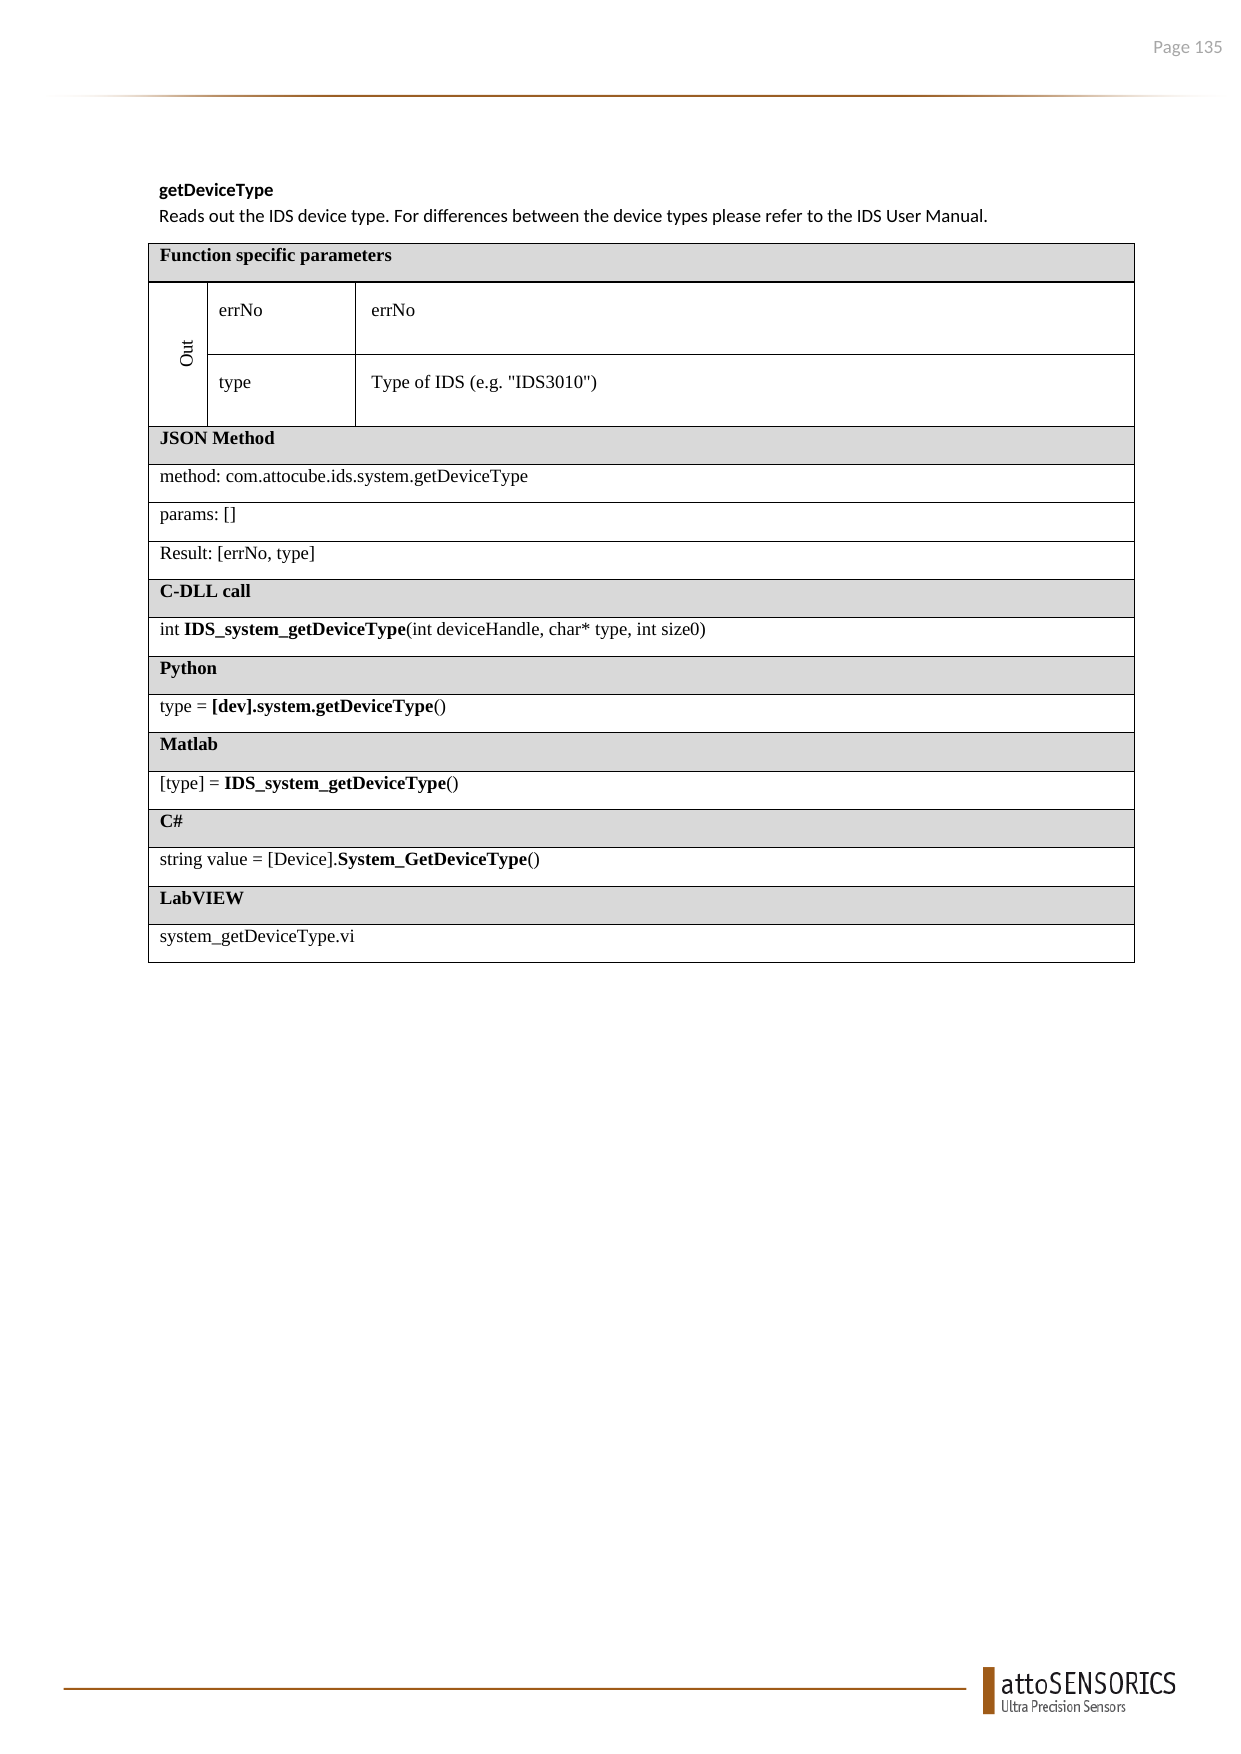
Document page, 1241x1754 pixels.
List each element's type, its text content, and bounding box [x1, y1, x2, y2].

table_header Function specific parameters [149, 244, 1134, 281]
table_cell params: [] [149, 503, 1134, 541]
table_header method: com.attocube.ids.system.getDeviceType [149, 465, 1134, 502]
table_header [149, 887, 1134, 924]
table_header Python [149, 657, 1134, 694]
table_cell Type of IDS (e.g. "IDS3010") [356, 355, 1134, 426]
table_header int IDS_system_getDeviceType(int deviceHandle, char* type, int size0) [149, 618, 1134, 656]
table_cell type [208, 355, 355, 426]
table_header Matlab [149, 733, 1134, 771]
picture [46, 84, 1228, 110]
table_header Out [149, 283, 207, 426]
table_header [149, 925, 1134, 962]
table_header errNo [208, 283, 355, 353]
table_header C-DLL call [149, 580, 1134, 617]
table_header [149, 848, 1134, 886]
table_header [type] = IDS_system_getDeviceType() [149, 772, 1134, 809]
table_cell Result: [errNo, type] [149, 542, 1134, 579]
table_header type = [dev].system.getDeviceType() [149, 695, 1134, 732]
picture [63, 1666, 1214, 1715]
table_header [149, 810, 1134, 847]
table_header getDeviceType Reads out the IDS device type. For differences between the device types please refer to the IDS User Manual. [148, 178, 1134, 243]
table_header JSON Method [149, 427, 1134, 464]
table_header errNo [356, 283, 1134, 353]
